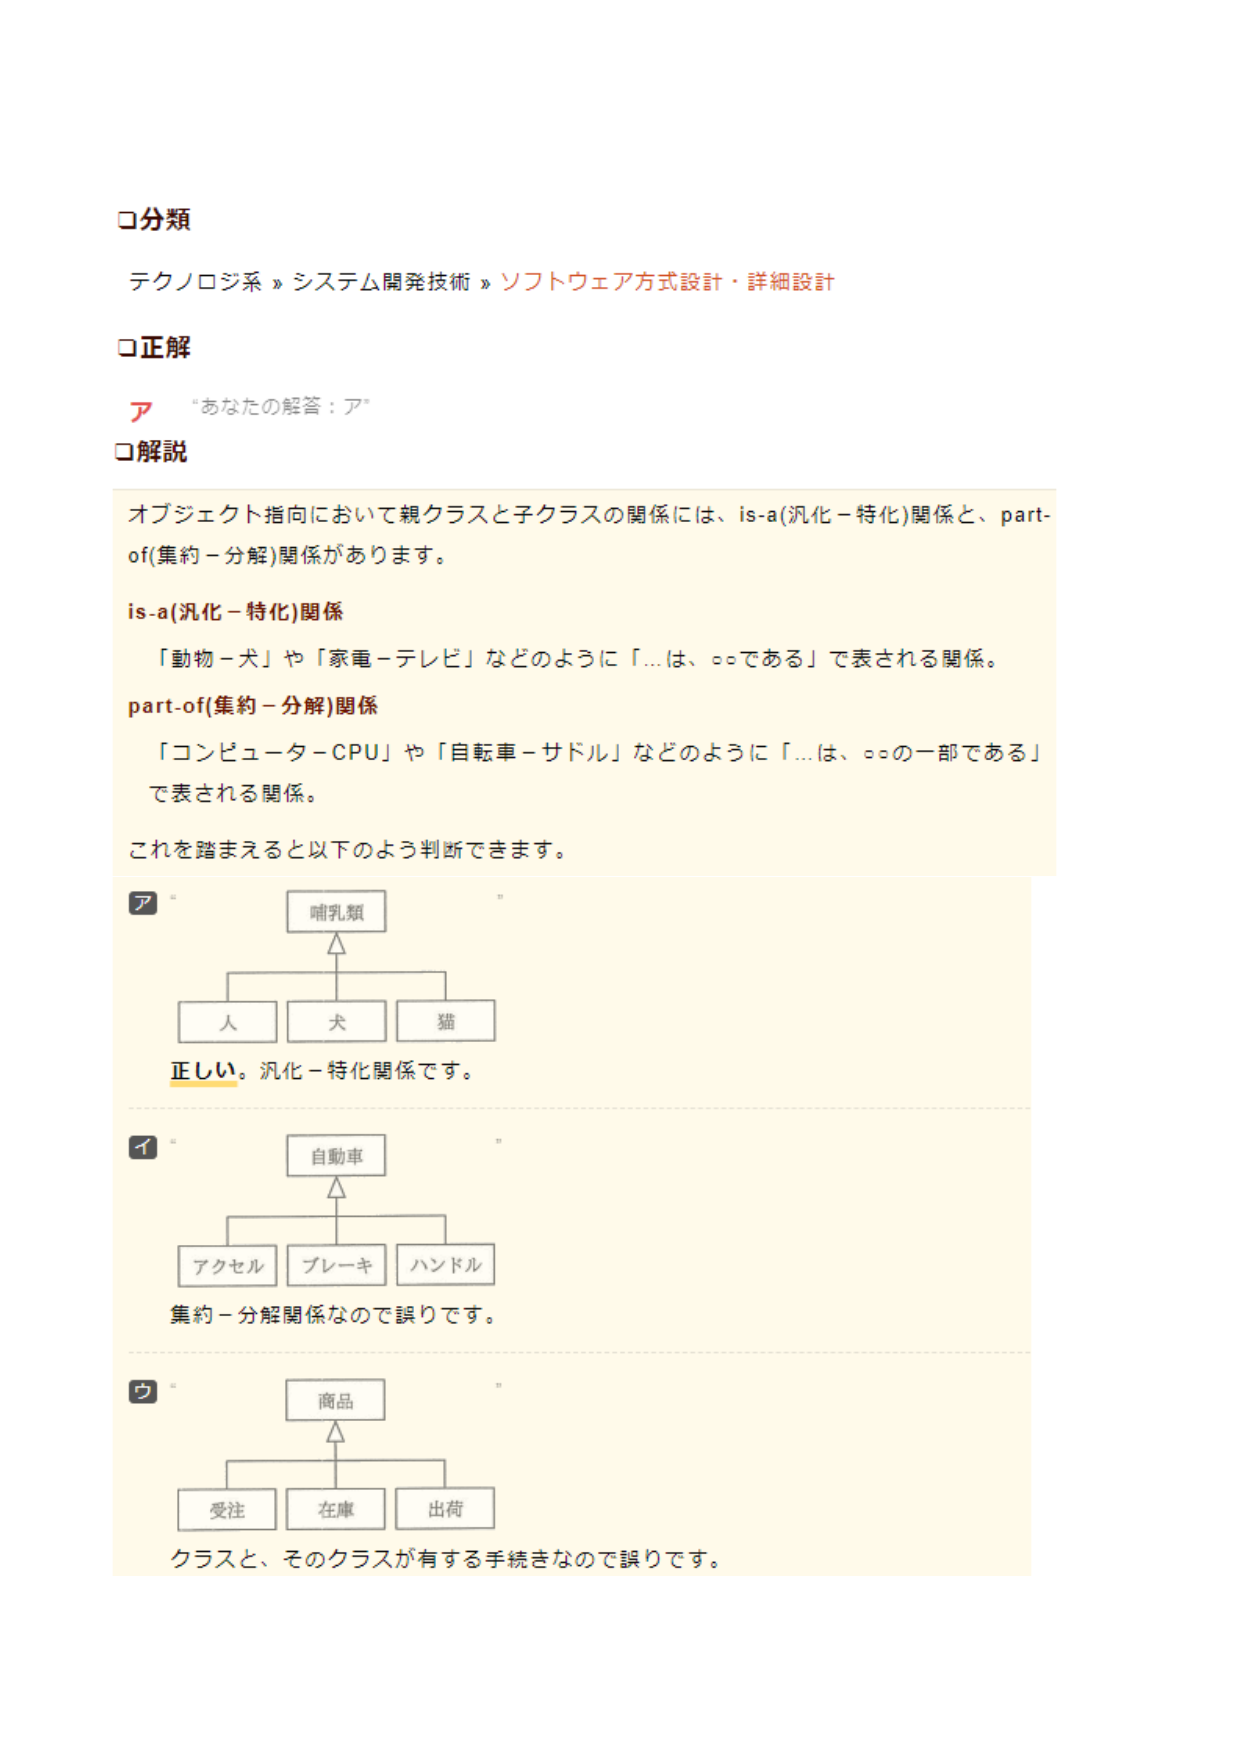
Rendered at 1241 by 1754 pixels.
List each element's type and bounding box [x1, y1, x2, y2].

picture [112, 877, 1032, 1576]
picture [112, 202, 1057, 876]
